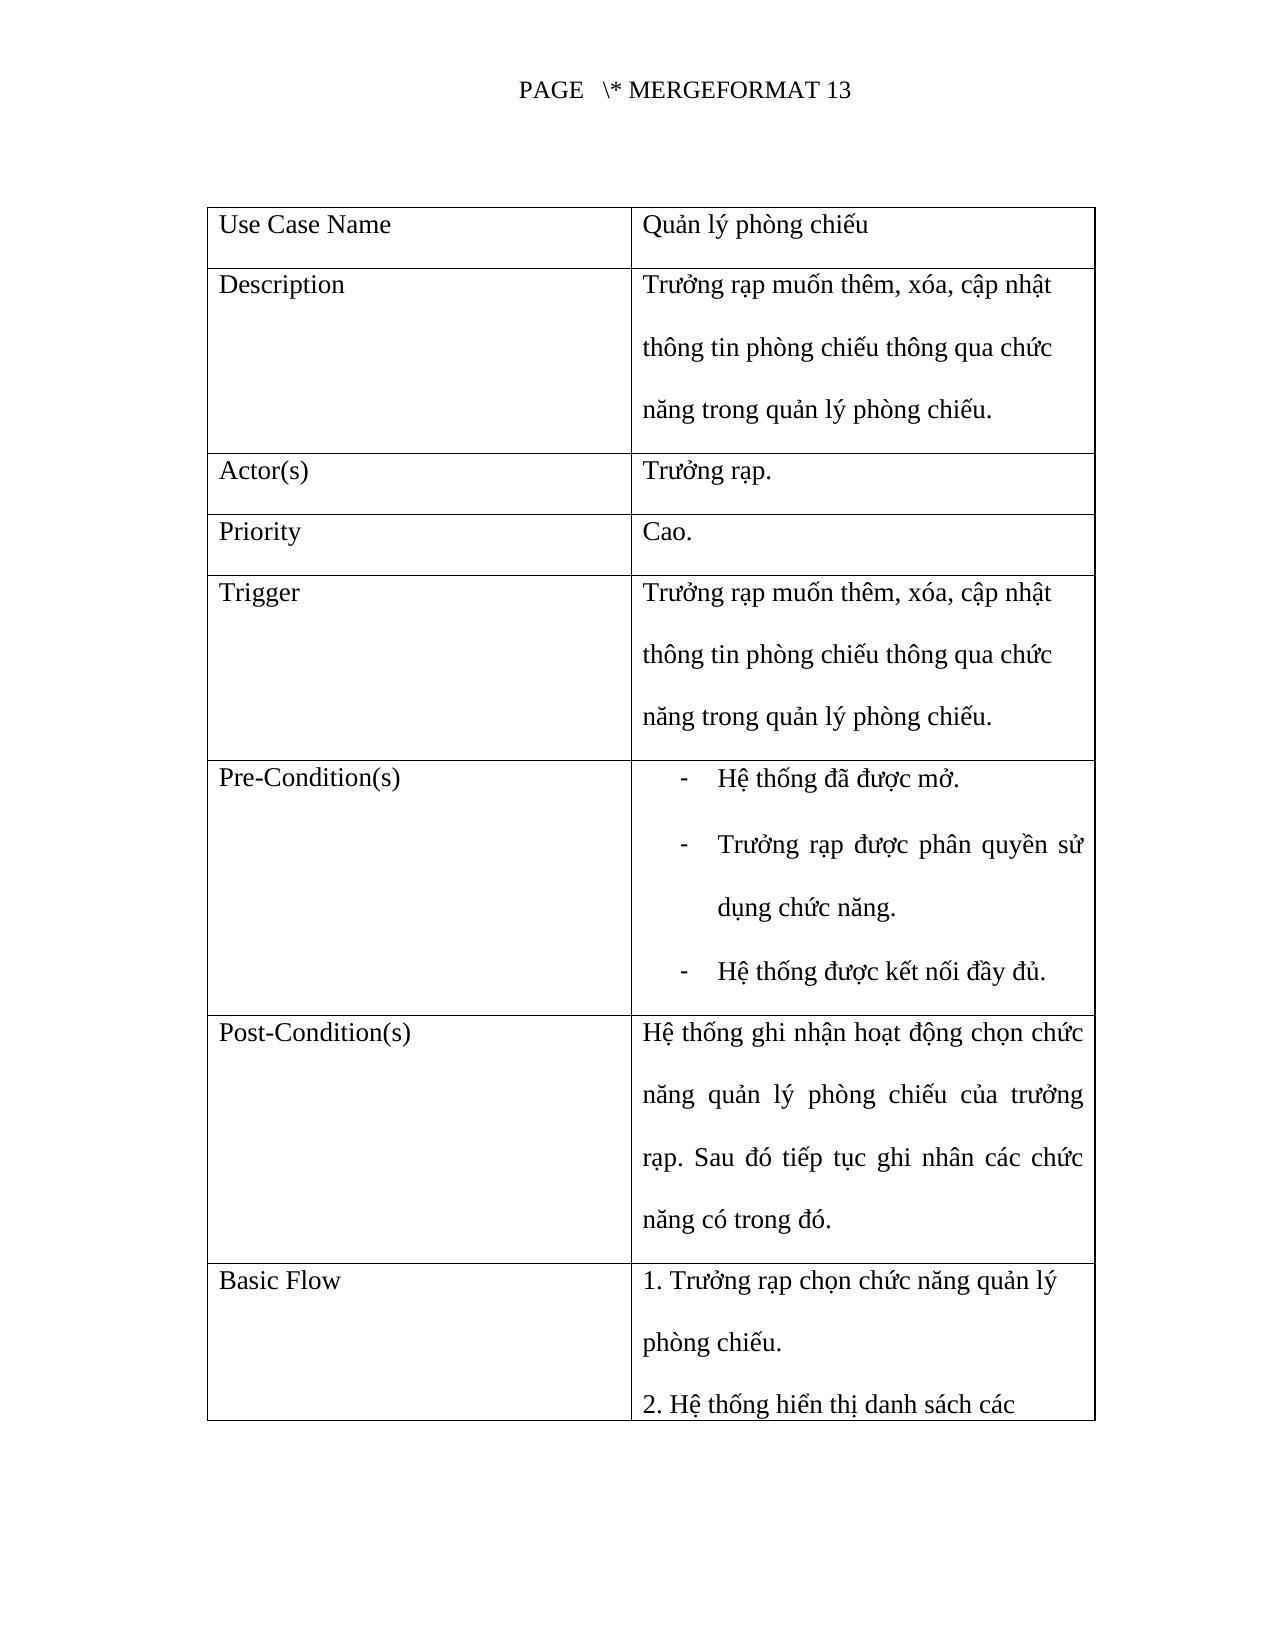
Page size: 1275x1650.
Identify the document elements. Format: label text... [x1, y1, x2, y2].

table_cell Quản lý phòng chiếu [632, 208, 1094, 268]
table_cell Cao. [632, 515, 1094, 575]
table_cell Trưởng rạp muốn thêm, xóa, cập nhật thông tin phòng chiếu thông qua chức năng trong quản lý phòng chiếu. [632, 269, 1094, 453]
table_cell Pre-Condition(s) [208, 761, 631, 1015]
table_cell Use Case Name [208, 208, 631, 268]
table_cell Priority [208, 515, 631, 575]
table_cell Trigger [208, 576, 631, 760]
table_cell Trưởng rạp. [632, 454, 1094, 514]
table_cell Post-Condition(s) [208, 1016, 631, 1263]
table_cell Hệ thống ghi nhận hoạt động chọn chức năng quản lý phòng chiếu của trưởng rạp. Sau đó tiếp tục ghi nhân các chức năng có trong đó. [632, 1016, 1094, 1263]
table_cell Description [208, 269, 631, 453]
table_cell Hệ thống đã được mở. Trưởng rạp được phân quyền sử dụng chức năng. Hệ thống được kết nối đầy đủ. [632, 761, 1094, 1015]
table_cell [632, 1264, 1094, 1420]
table_cell Actor(s) [208, 454, 631, 514]
table_cell Trưởng rạp muốn thêm, xóa, cập nhật thông tin phòng chiếu thông qua chức năng trong quản lý phòng chiếu. [632, 576, 1094, 760]
table_cell Basic Flow [208, 1264, 631, 1420]
